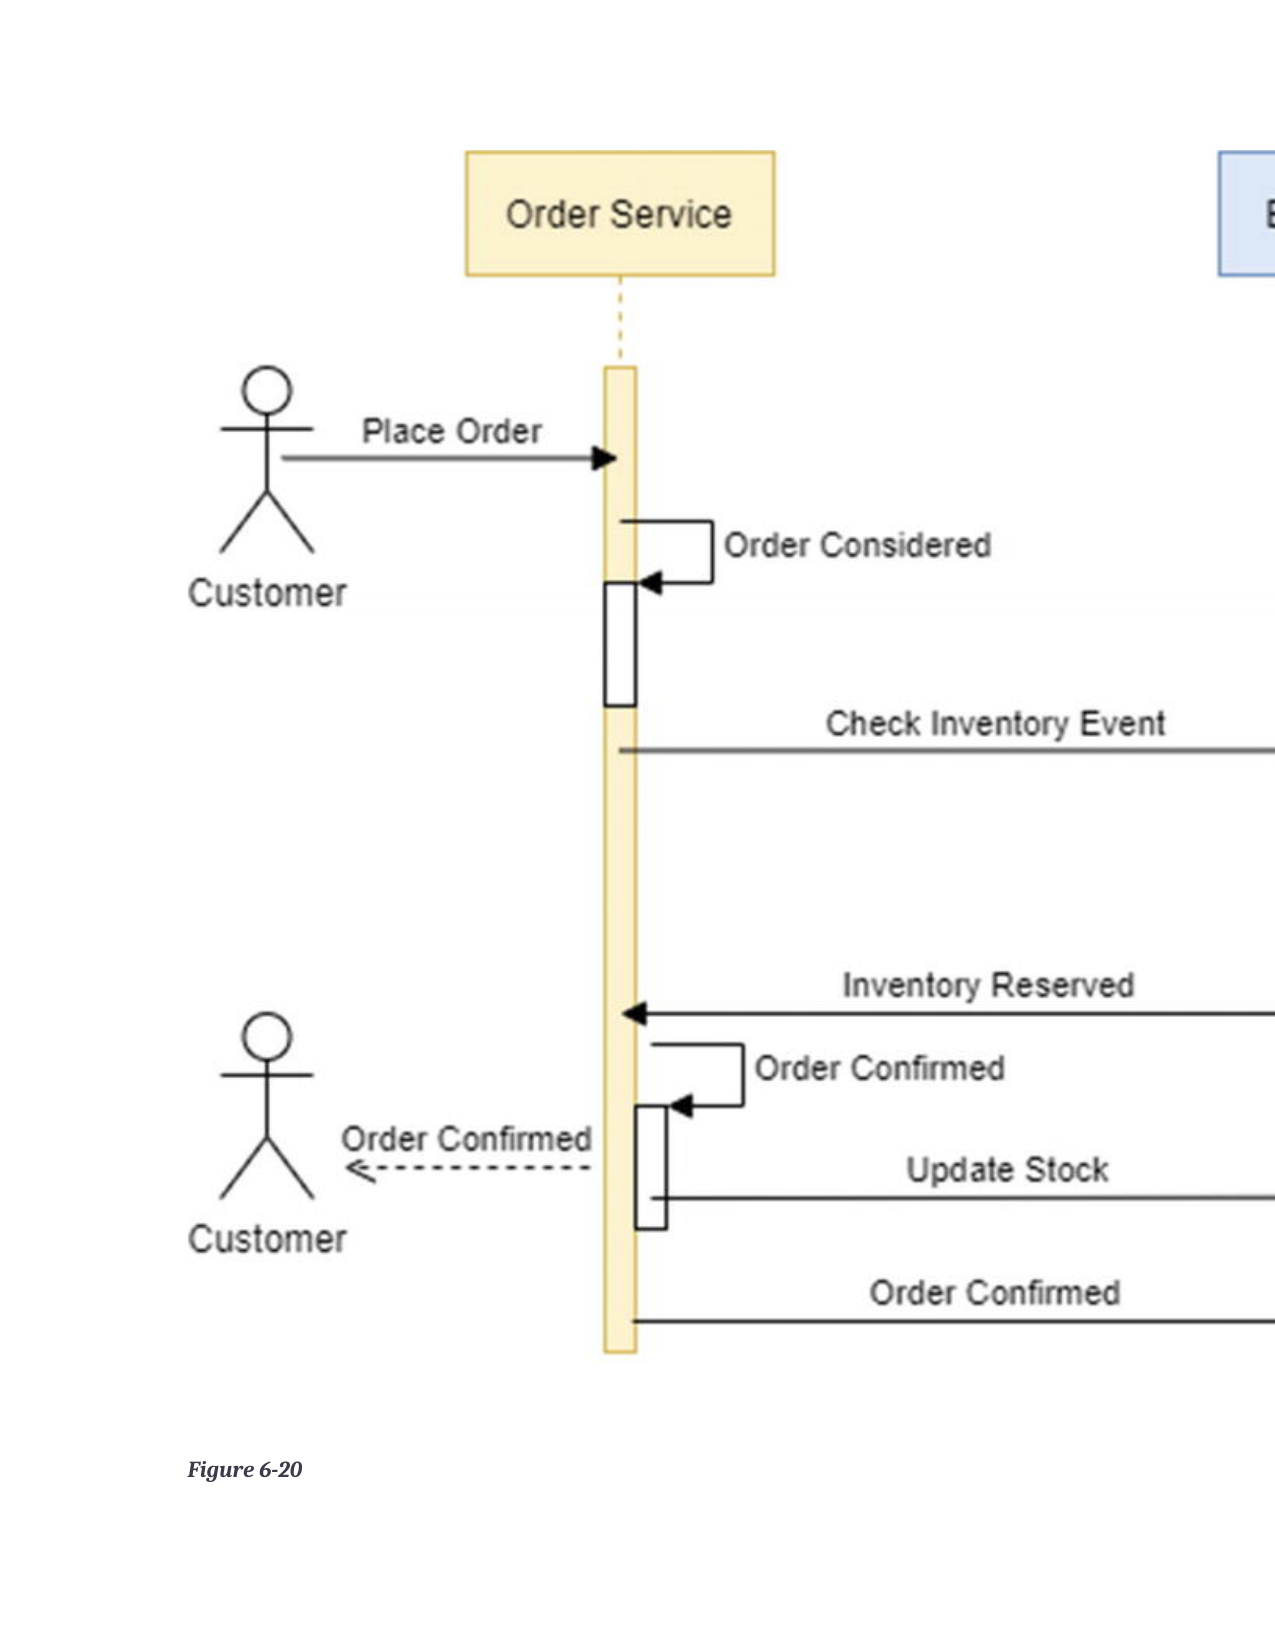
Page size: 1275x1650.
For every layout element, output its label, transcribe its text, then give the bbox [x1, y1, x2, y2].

picture [187, 150, 1275, 1458]
text Figure 6-20 [150, 1457, 1125, 1484]
